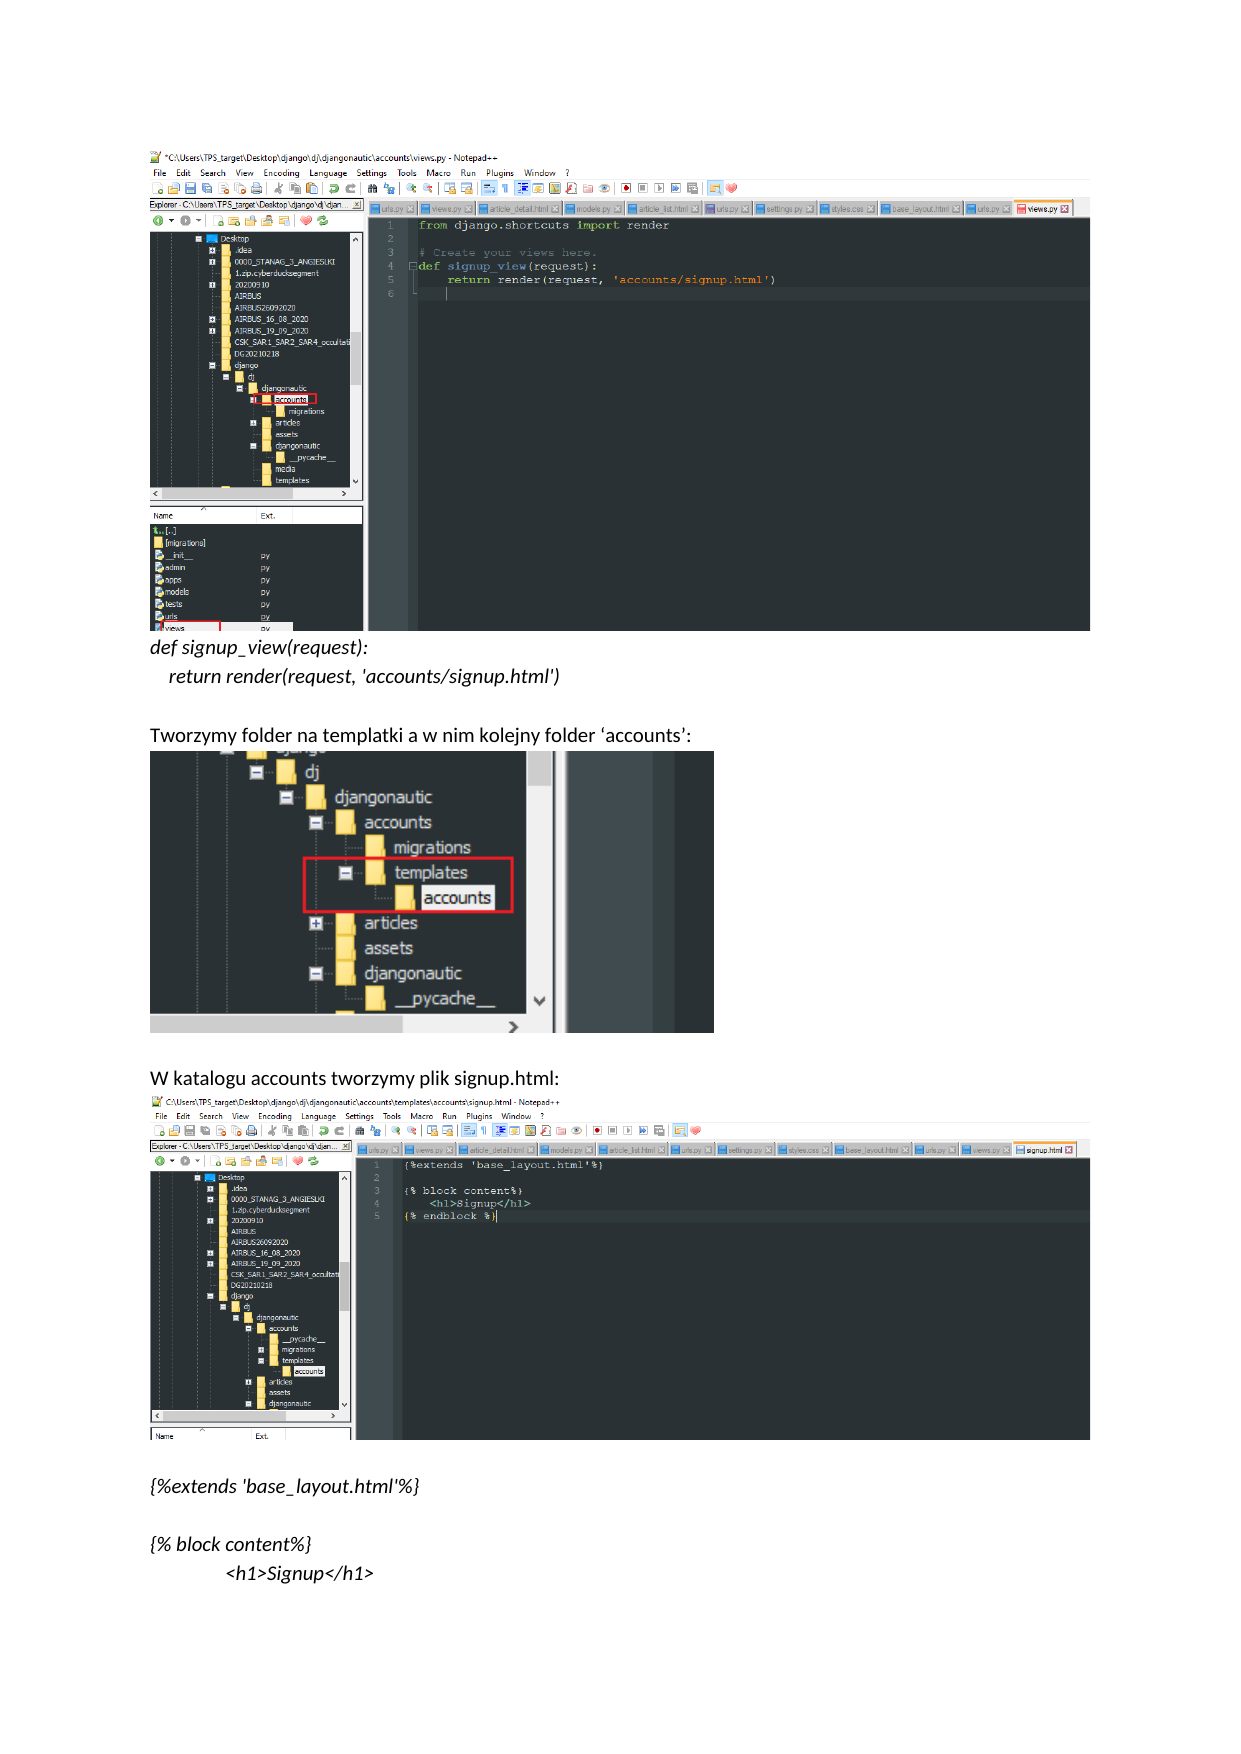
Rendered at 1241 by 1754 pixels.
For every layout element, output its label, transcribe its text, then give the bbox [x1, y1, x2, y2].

text def signup_view(request): [150, 634, 1090, 660]
text {% block content%} [150, 1531, 1090, 1557]
text {%extends 'base_layout.html'%} [150, 1473, 1090, 1498]
picture [150, 751, 714, 1033]
picture [150, 150, 1091, 631]
text W katalogu accounts tworzymy plik signup.html: [150, 1066, 1090, 1091]
text <h1>Signup</h1> [150, 1560, 1090, 1586]
text return render(request, 'accounts/signup.html') [150, 663, 1090, 689]
text Tworzymy folder na templatki a w nim kolejny folder ‘accounts’: [150, 722, 1090, 747]
picture [150, 1094, 1091, 1440]
